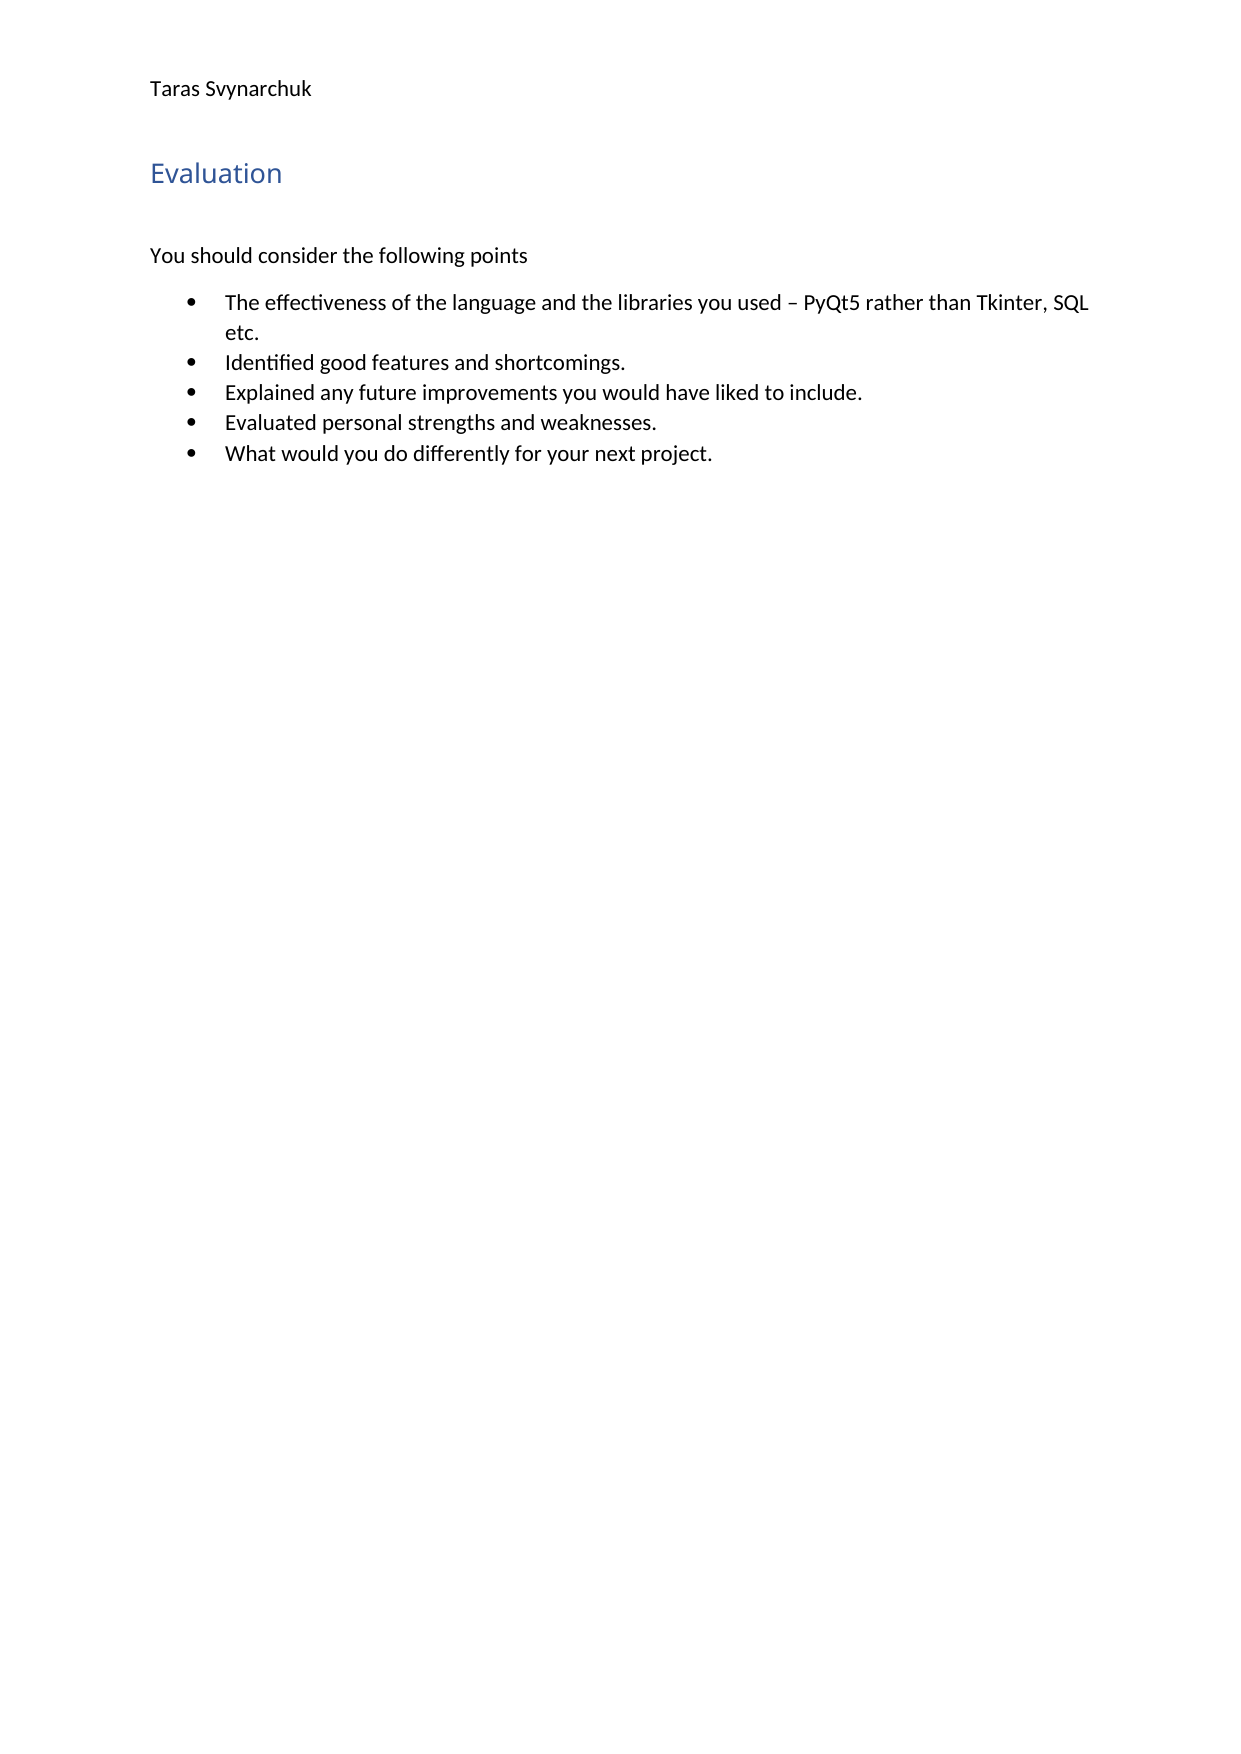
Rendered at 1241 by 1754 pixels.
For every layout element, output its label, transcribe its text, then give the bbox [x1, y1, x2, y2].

text You should consider the following points [150, 241, 1090, 269]
list What would you do differently for your next project. [187, 439, 1090, 467]
list The effectiveness of the language and the libraries you used – PyQt5 rather than Tkinter, SQL etc. [187, 288, 1090, 346]
subtitle Evaluation [150, 154, 1090, 191]
list Explained any future improvements you would have liked to include. [187, 378, 1090, 406]
list Identified good features and shortcomings. [187, 348, 1090, 376]
list Evaluated personal strengths and weaknesses. [187, 408, 1090, 437]
